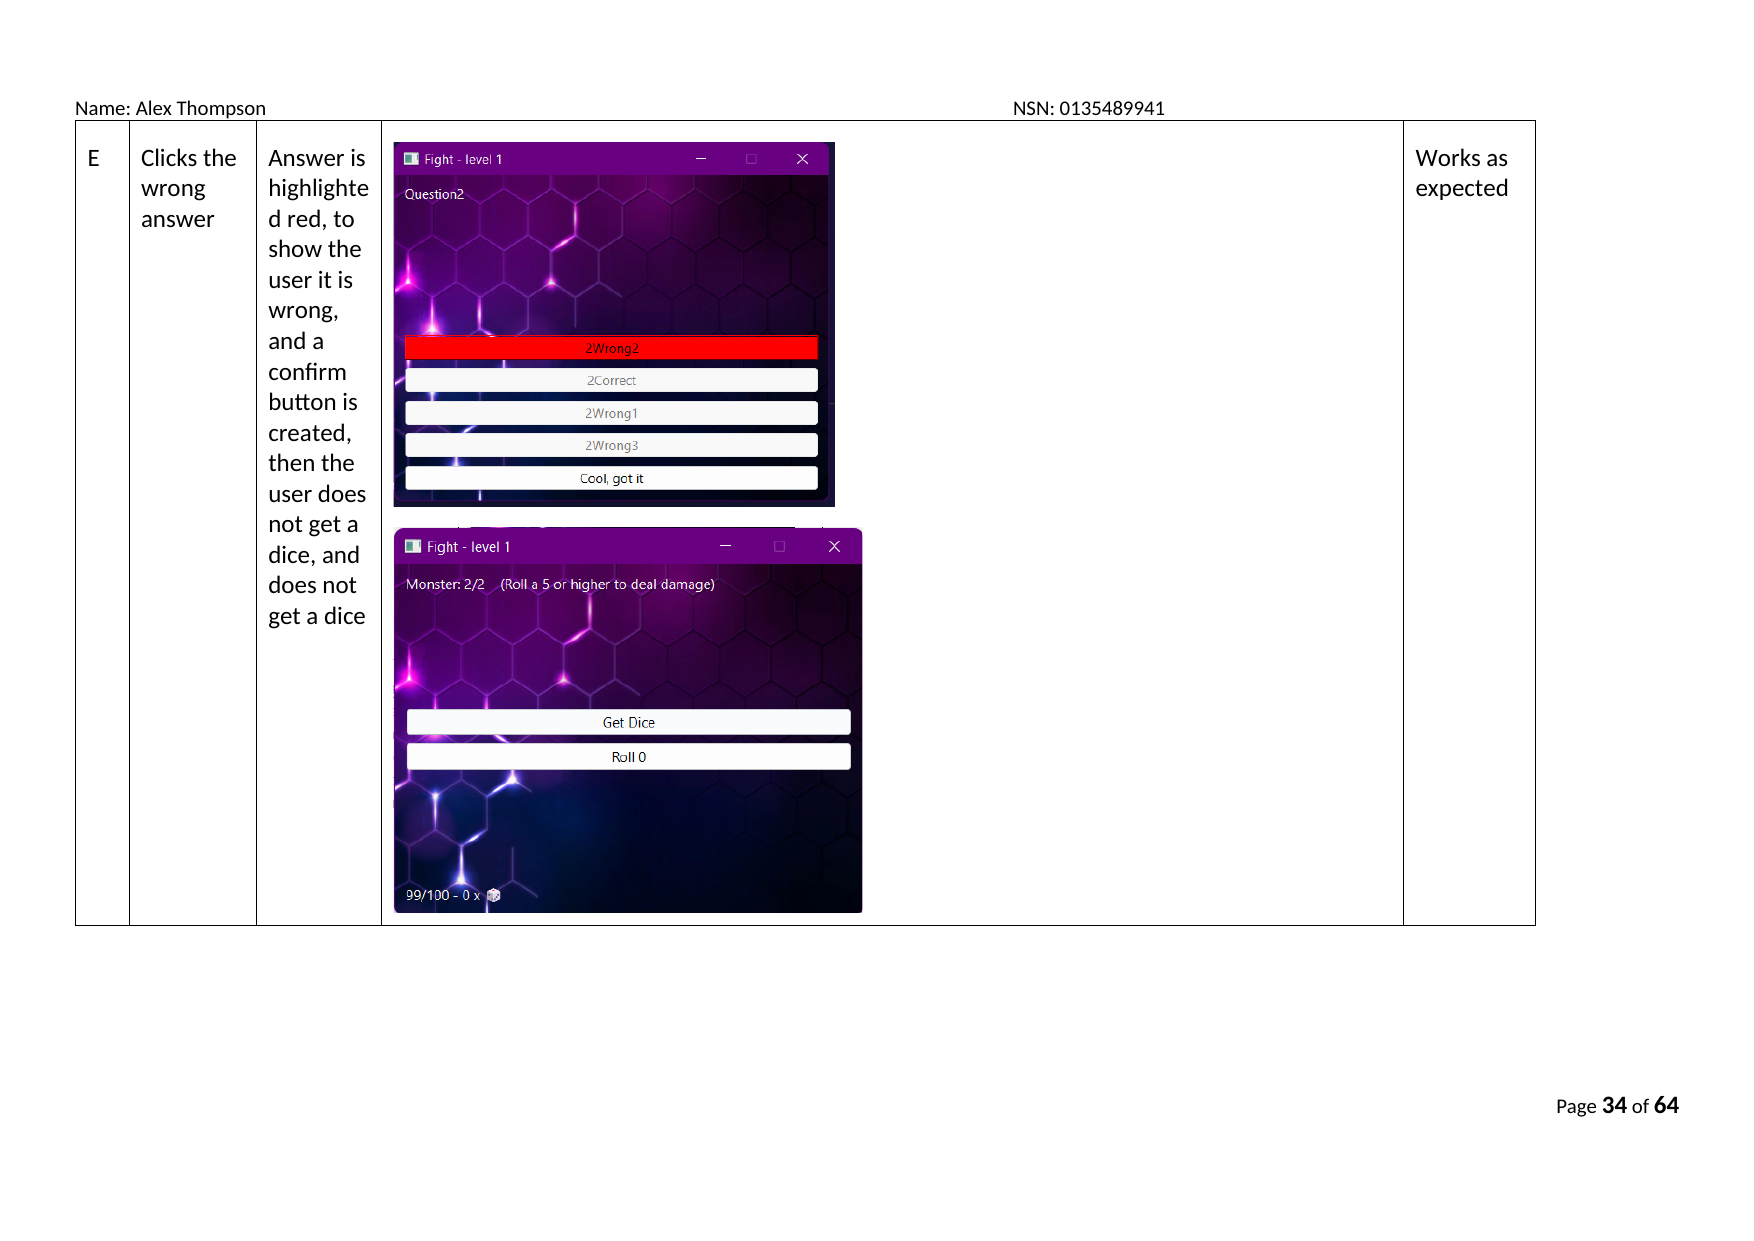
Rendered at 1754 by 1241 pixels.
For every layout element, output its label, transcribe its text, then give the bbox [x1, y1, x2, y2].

table_cell [382, 121, 1403, 924]
picture [393, 142, 835, 507]
table_cell Answer is highlighted red, to show the user it is wrong, and a confirm button is created, then the user does not get a dice, and does not get a dice [257, 121, 381, 924]
table_cell Works as expected [1404, 121, 1535, 924]
table_cell Clicks the wrong answer [130, 121, 256, 924]
table_cell E [76, 121, 129, 924]
picture [393, 527, 863, 913]
